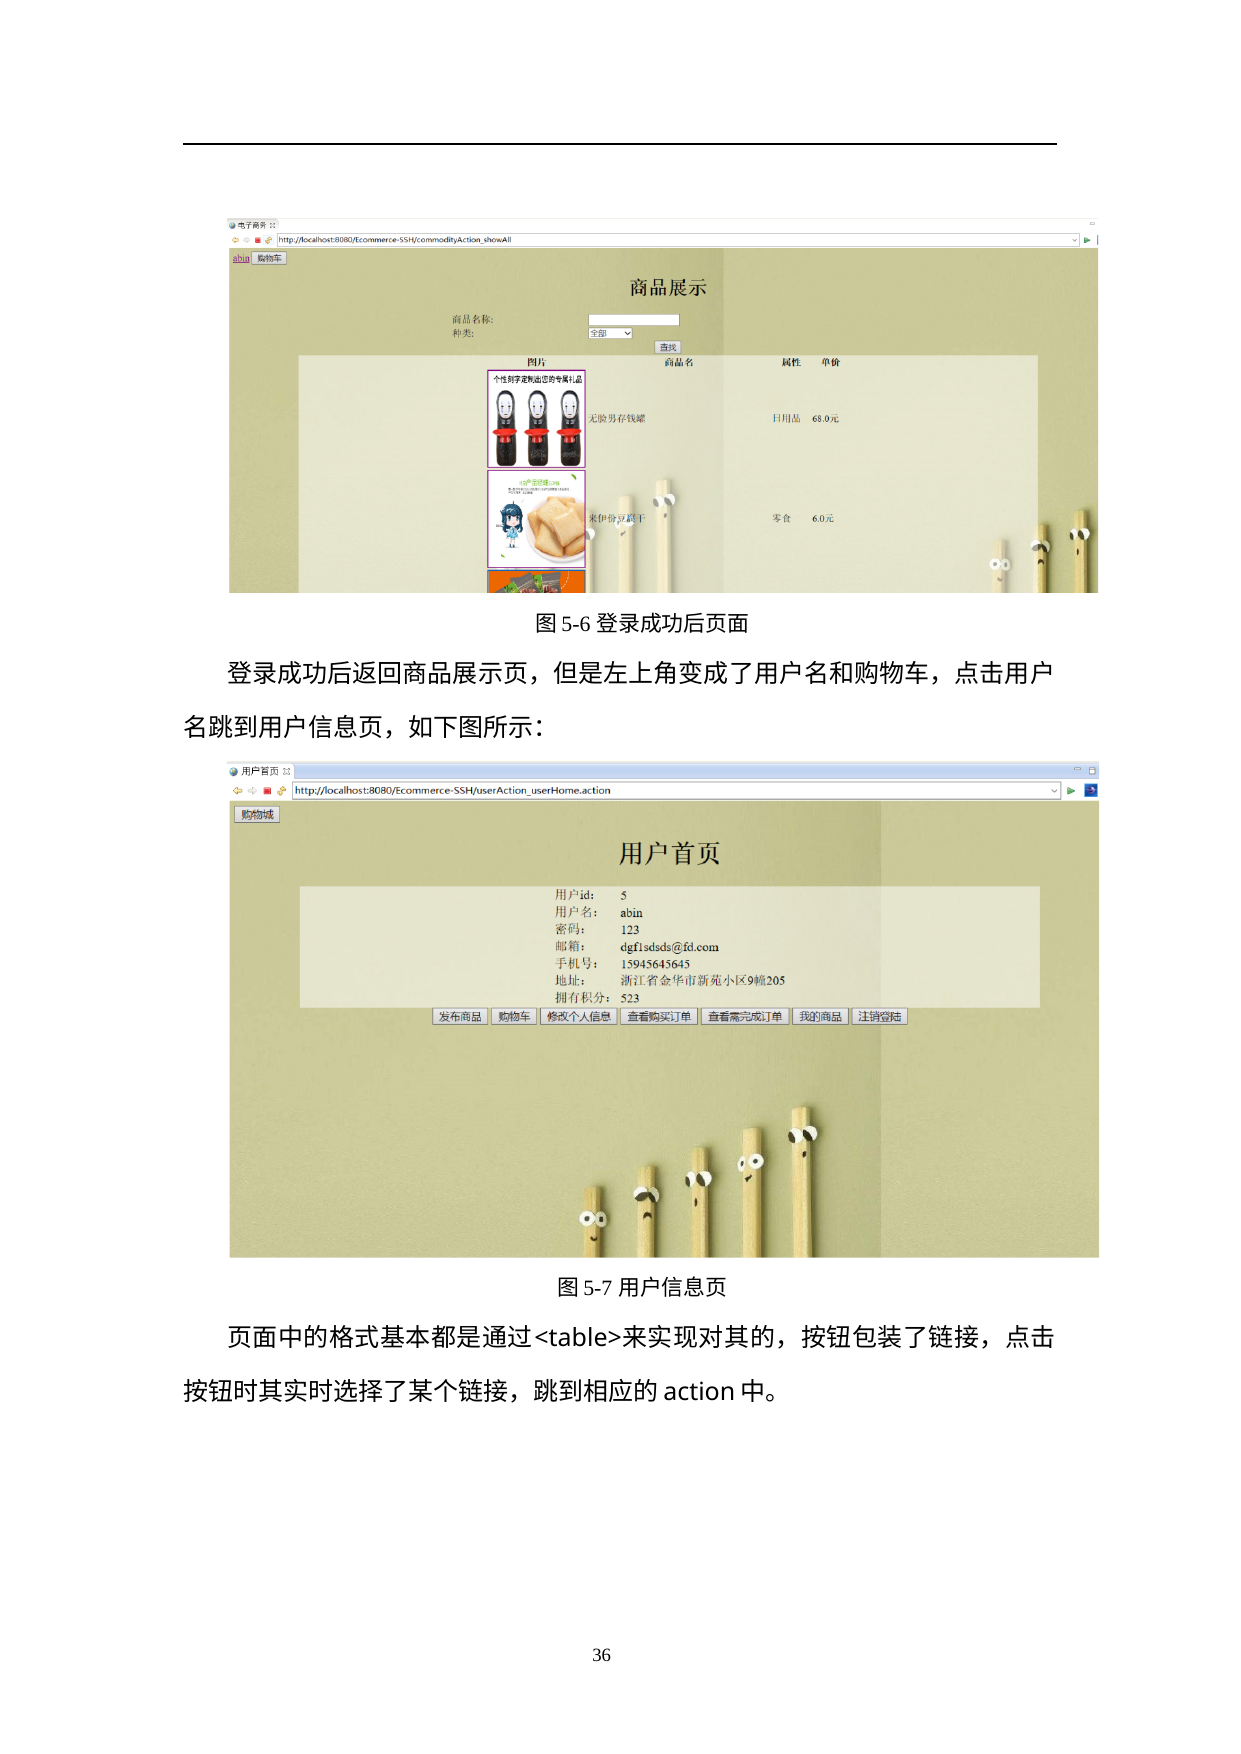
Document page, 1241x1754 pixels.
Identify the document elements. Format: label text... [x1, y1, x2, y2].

text 页面中的格式基本都是通过<table>来实现对其的，按钮包装了链接，点击按钮时其实时选择了某个链接，跳到相应的action中。 [183, 1317, 1057, 1408]
picture [226, 218, 1099, 593]
text 图5-6 登录成功后页面 [183, 606, 1057, 637]
text 图5-7 用户信息页 [183, 1270, 1057, 1301]
picture [226, 761, 1100, 1258]
text 登录成功后返回商品展示页，但是左上角变成了用户名和购物车，点击用户名跳到用户信息页，如下图所示： [183, 653, 1057, 744]
